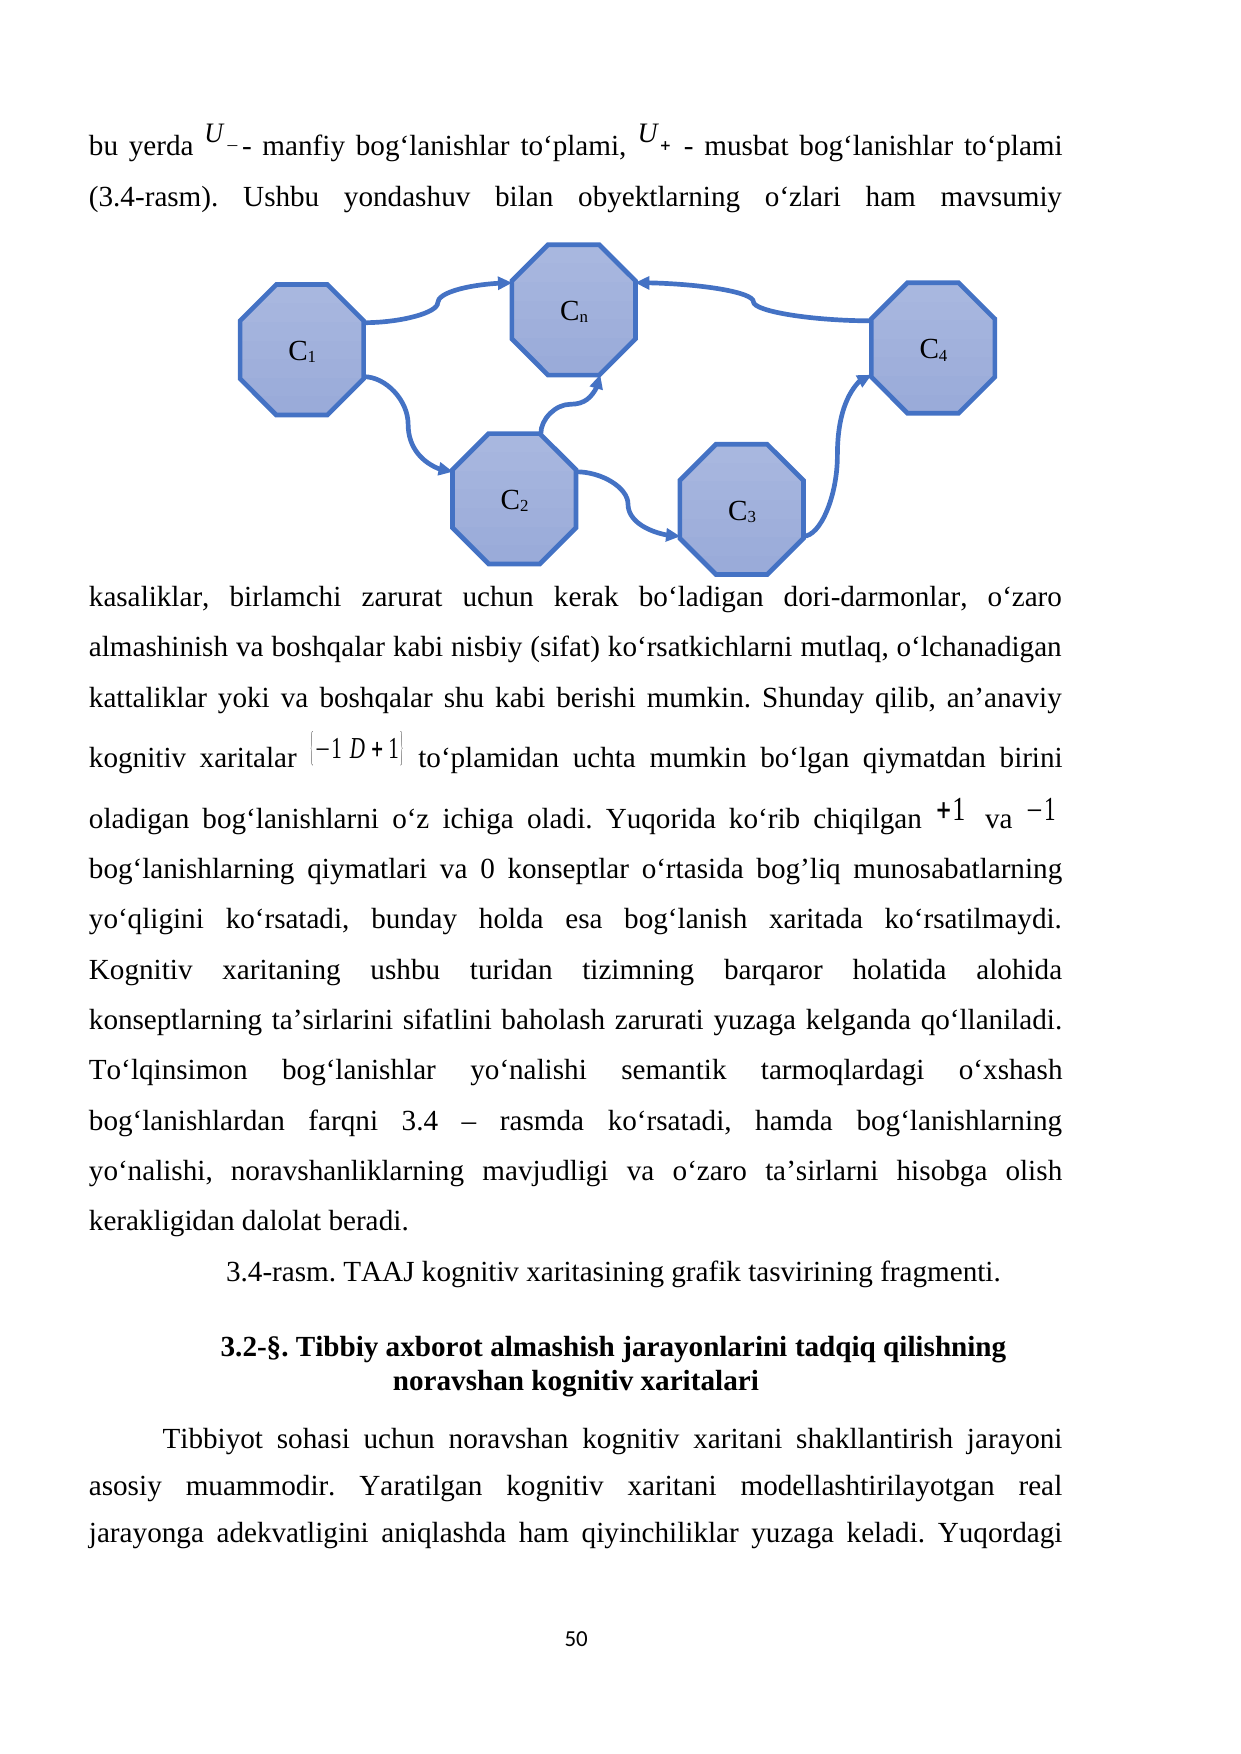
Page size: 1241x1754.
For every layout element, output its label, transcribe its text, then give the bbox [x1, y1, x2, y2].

text 3.4-rasm. TAAJ kognitiv xaritasining grafik tasvirining fragmenti. [89, 1254, 1063, 1287]
text bu yerda - manfiy bogʻlanishlar toʻplami, - musbat bogʻlanishlar toʻplami (3.4-rasm). Ushbu yondashuv bilan obyektlarning o‘zlari ham mavsumiy kasaliklar, birlamchi zarurat uchun kerak bo‘ladigan dori-darmonlar, o‘zaro almashinish va boshqalar kabi nisbiy (sifat) ko‘rsatkichlarni mutlaq, o‘lchanadigan kattaliklar yoki va boshqalar shu kabi berishi mumkin. Shunday qilib, an’anaviy kognitiv xaritalar to‘plamidan uchta mumkin bo‘lgan qiymatdan birini oladigan bog‘lanishlarni o‘z ichiga oladi. Yuqorida ko‘rib chiqilgan va bog‘lanishlarning qiymatlari va 0 konseptlar o‘rtasida bog’liq munosabatlarning yo‘qligini ko‘rsatadi, bunday holda esa bog‘lanish xaritada ko‘rsatilmaydi. Kognitiv xaritaning ushbu turidan tizimning barqaror holatida alohida konseptlarning ta’sirlarini sifatlini baholash zarurati yuzaga kelganda qo‘llaniladi. To‘lqinsimon bog‘lanishlar yo‘nalishi semantik tarmoqlardagi o‘xshash bog‘lanishlardan farqni 3.4 – rasmda ko‘rsatadi, hamda bog‘lanishlarning yo‘nalishi, noravshanliklarning mavjudligi va o‘zaro ta’sirlarni hisobga olish kerakligidan dalolat beradi. [89, 118, 1063, 1237]
text 3.2-§. Tibbiy axborot almashish jarayonlarini tadqiq qilishning noravshan kognitiv xaritalari [89, 1329, 1063, 1396]
